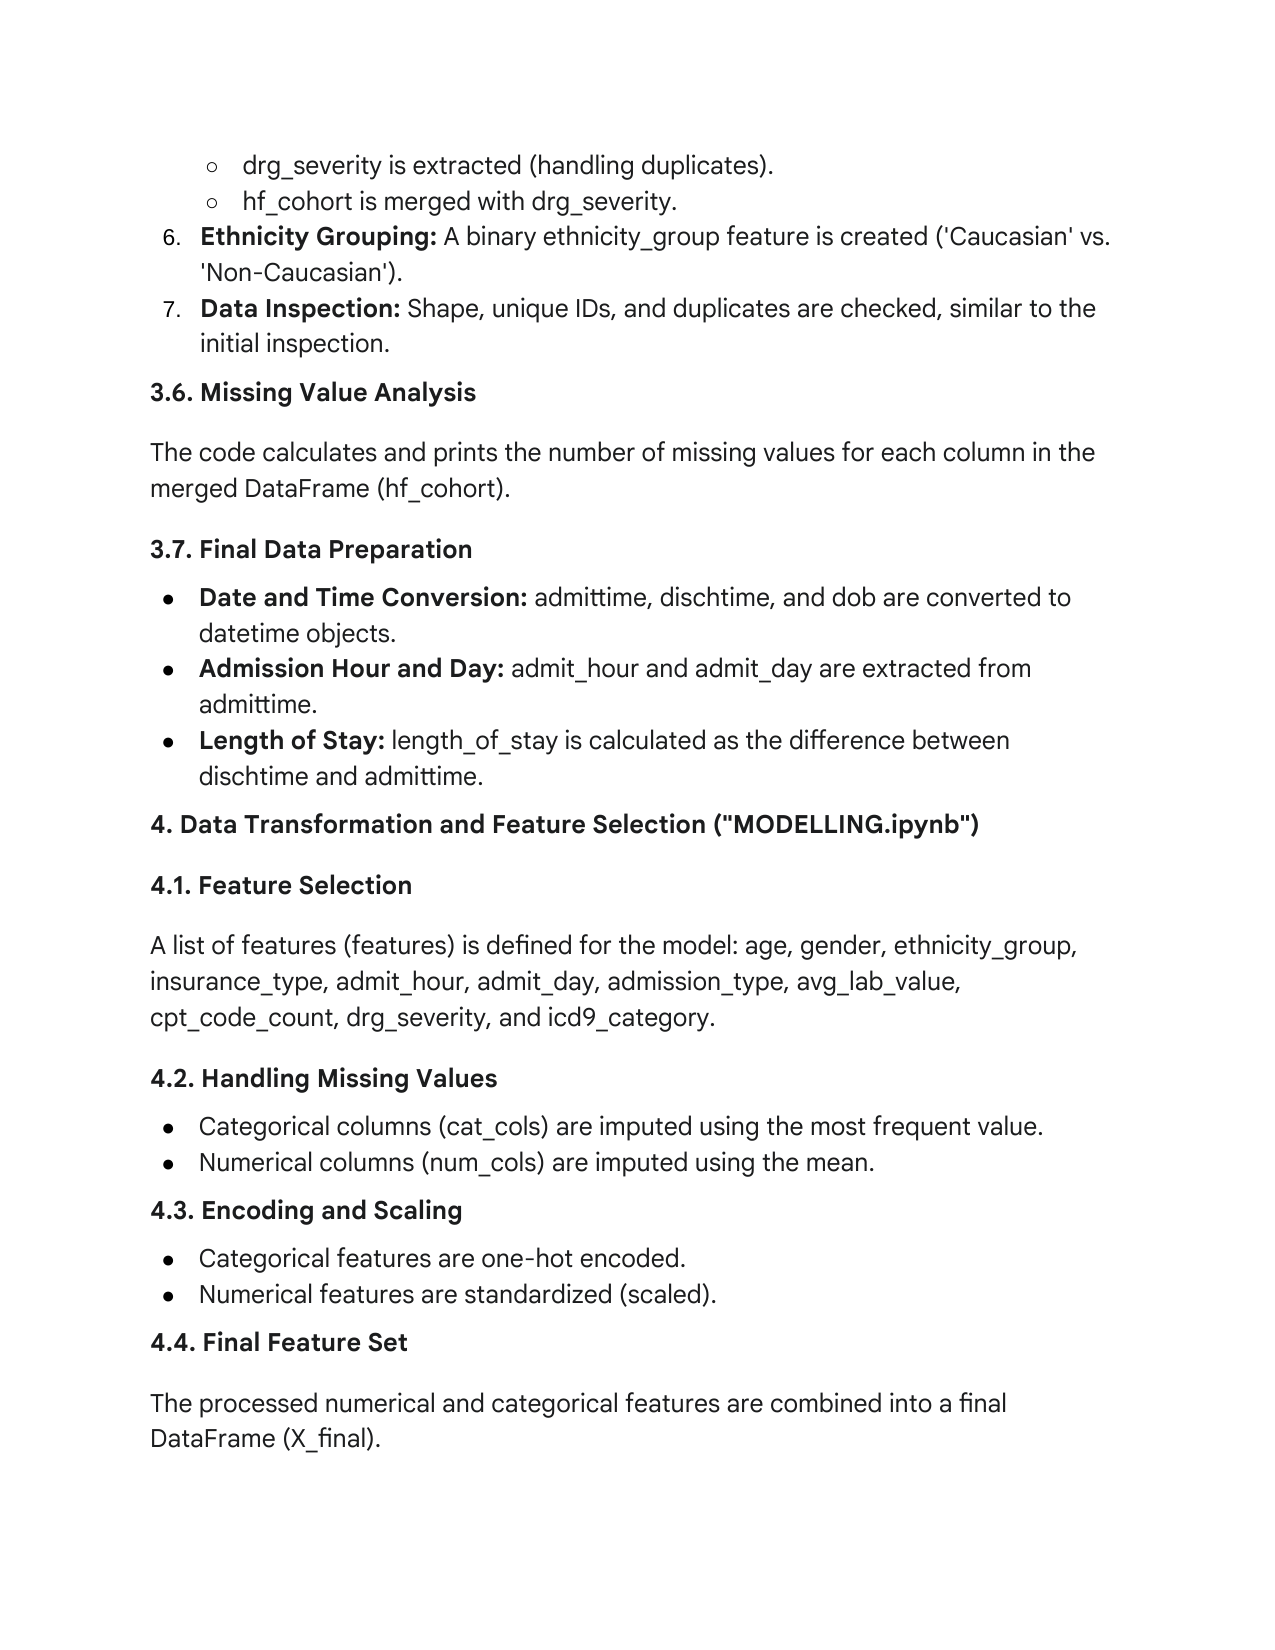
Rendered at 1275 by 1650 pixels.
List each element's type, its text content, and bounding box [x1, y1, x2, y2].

list Date and Time Conversion: admittime, dischtime, and dob are converted to datetime objects. [161, 582, 1125, 649]
text 4.2. Handling Missing Values [150, 1063, 1125, 1094]
list Numerical features are standardized (scaled). [161, 1279, 1125, 1310]
text 3.7. Final Data Preparation [150, 534, 1125, 565]
list Data Inspection: Shape, unique IDs, and duplicates are checked, similar to the initial inspection. [162, 293, 1125, 360]
text The code calculates and prints the number of missing values for each column in the merged DataFrame (hf_cohort). [150, 438, 1125, 505]
text 4. Data Transformation and Feature Selection ("MODELLING.ipynb") [150, 809, 1125, 841]
list drg_severity is extracted (handling duplicates). [205, 150, 1125, 181]
text 4.4. Final Feature Set [150, 1327, 1125, 1358]
list hf_cohort is merged with drg_severity. [205, 186, 1125, 217]
list Categorical columns (cat_cols) are imputed using the most frequent value. [161, 1111, 1125, 1142]
list Numerical columns (num_cols) are imputed using the mean. [161, 1147, 1125, 1178]
text 3.6. Missing Value Analysis [150, 377, 1125, 408]
list Categorical features are one-hot encoded. [161, 1243, 1125, 1274]
list Length of Stay: length_of_stay is calculated as the difference between dischtime and admittime. [161, 725, 1125, 792]
text 4.3. Encoding and Scaling [150, 1195, 1125, 1226]
list Ethnicity Grouping: A binary ethnicity_group feature is created ('Caucasian' vs. 'Non-Caucasian'). [162, 221, 1125, 288]
text A list of features (features) is defined for the model: age, gender, ethnicity_group, insurance_type, admit_hour, admit_day, admission_type, avg_lab_value, cpt_code_count, drg_severity, and icd9_category. [150, 931, 1125, 1033]
text The processed numerical and categorical features are combined into a final DataFrame (X_final). [150, 1388, 1125, 1455]
list Admission Hour and Day: admit_hour and admit_day are extracted from admittime. [161, 654, 1125, 721]
text 4.1. Feature Selection [150, 870, 1125, 901]
